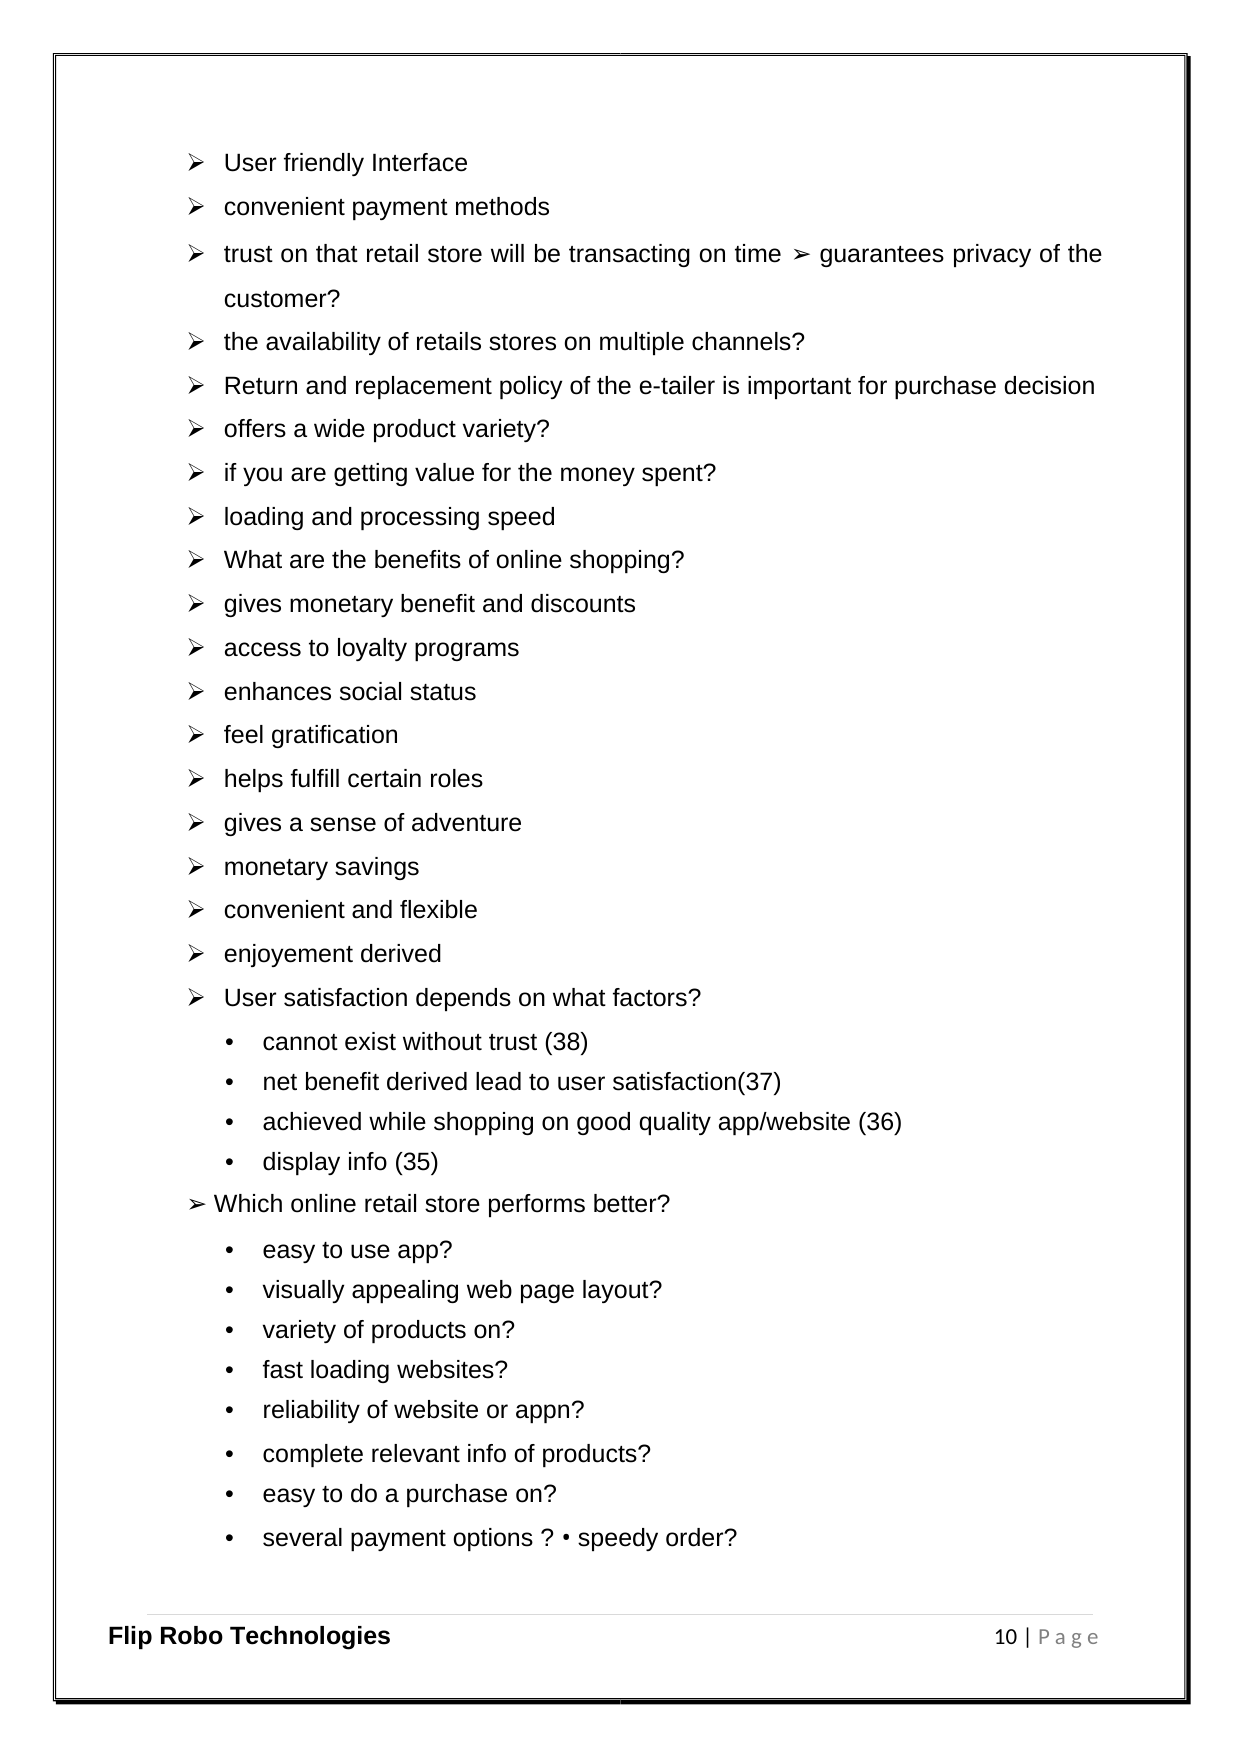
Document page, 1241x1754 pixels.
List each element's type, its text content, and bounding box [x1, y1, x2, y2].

list reliability of website or appn? [225, 1395, 1103, 1424]
list access to loyalty programs [186, 633, 1103, 662]
list monetary savings [186, 852, 1103, 881]
list variety of products on? [225, 1315, 1103, 1344]
list visually appealing web page layout? [225, 1275, 1103, 1304]
list offers a wide product variety? [186, 414, 1103, 443]
list gives a sense of adventure [186, 808, 1103, 837]
list helps fulfill certain roles [186, 764, 1103, 793]
list enjoyement derived [186, 939, 1103, 968]
list the availability of retails stores on multiple channels? [186, 327, 1103, 356]
list convenient payment methods [186, 192, 1103, 221]
list net benefit derived lead to user satisfaction(37) [225, 1067, 1103, 1095]
list easy to do a purchase on? [225, 1479, 1103, 1508]
list if you are getting value for the money spent? [186, 458, 1103, 487]
list fast loading websites? [225, 1355, 1103, 1384]
list several payment options ? • speedy order? [225, 1519, 1103, 1553]
list achieved while shopping on good quality app/website (36) [225, 1107, 1103, 1136]
list feel gratification [186, 720, 1103, 749]
list complete relevant info of products? [225, 1439, 1103, 1468]
list Return and replacement policy of the e-tailer is important for purchase decision [186, 371, 1103, 400]
list display info (35) [225, 1147, 1103, 1176]
list User satisfaction depends on what factors? [186, 983, 1103, 1012]
list convenient and flexible [186, 895, 1103, 924]
list gives monetary benefit and discounts [186, 589, 1103, 618]
list easy to use app? [225, 1235, 1103, 1264]
list What are the benefits of online shopping? [186, 545, 1103, 574]
list enhances social status [186, 677, 1103, 706]
list cannot exist without trust (38) [225, 1027, 1103, 1055]
list loading and processing speed [186, 502, 1103, 531]
text ➢ Which online retail store performs better? [186, 1186, 1103, 1220]
list trust on that retail store will be transacting on time ➢ guarantees privacy of the customer? [186, 235, 1103, 313]
list User friendly Interface [186, 148, 1103, 177]
